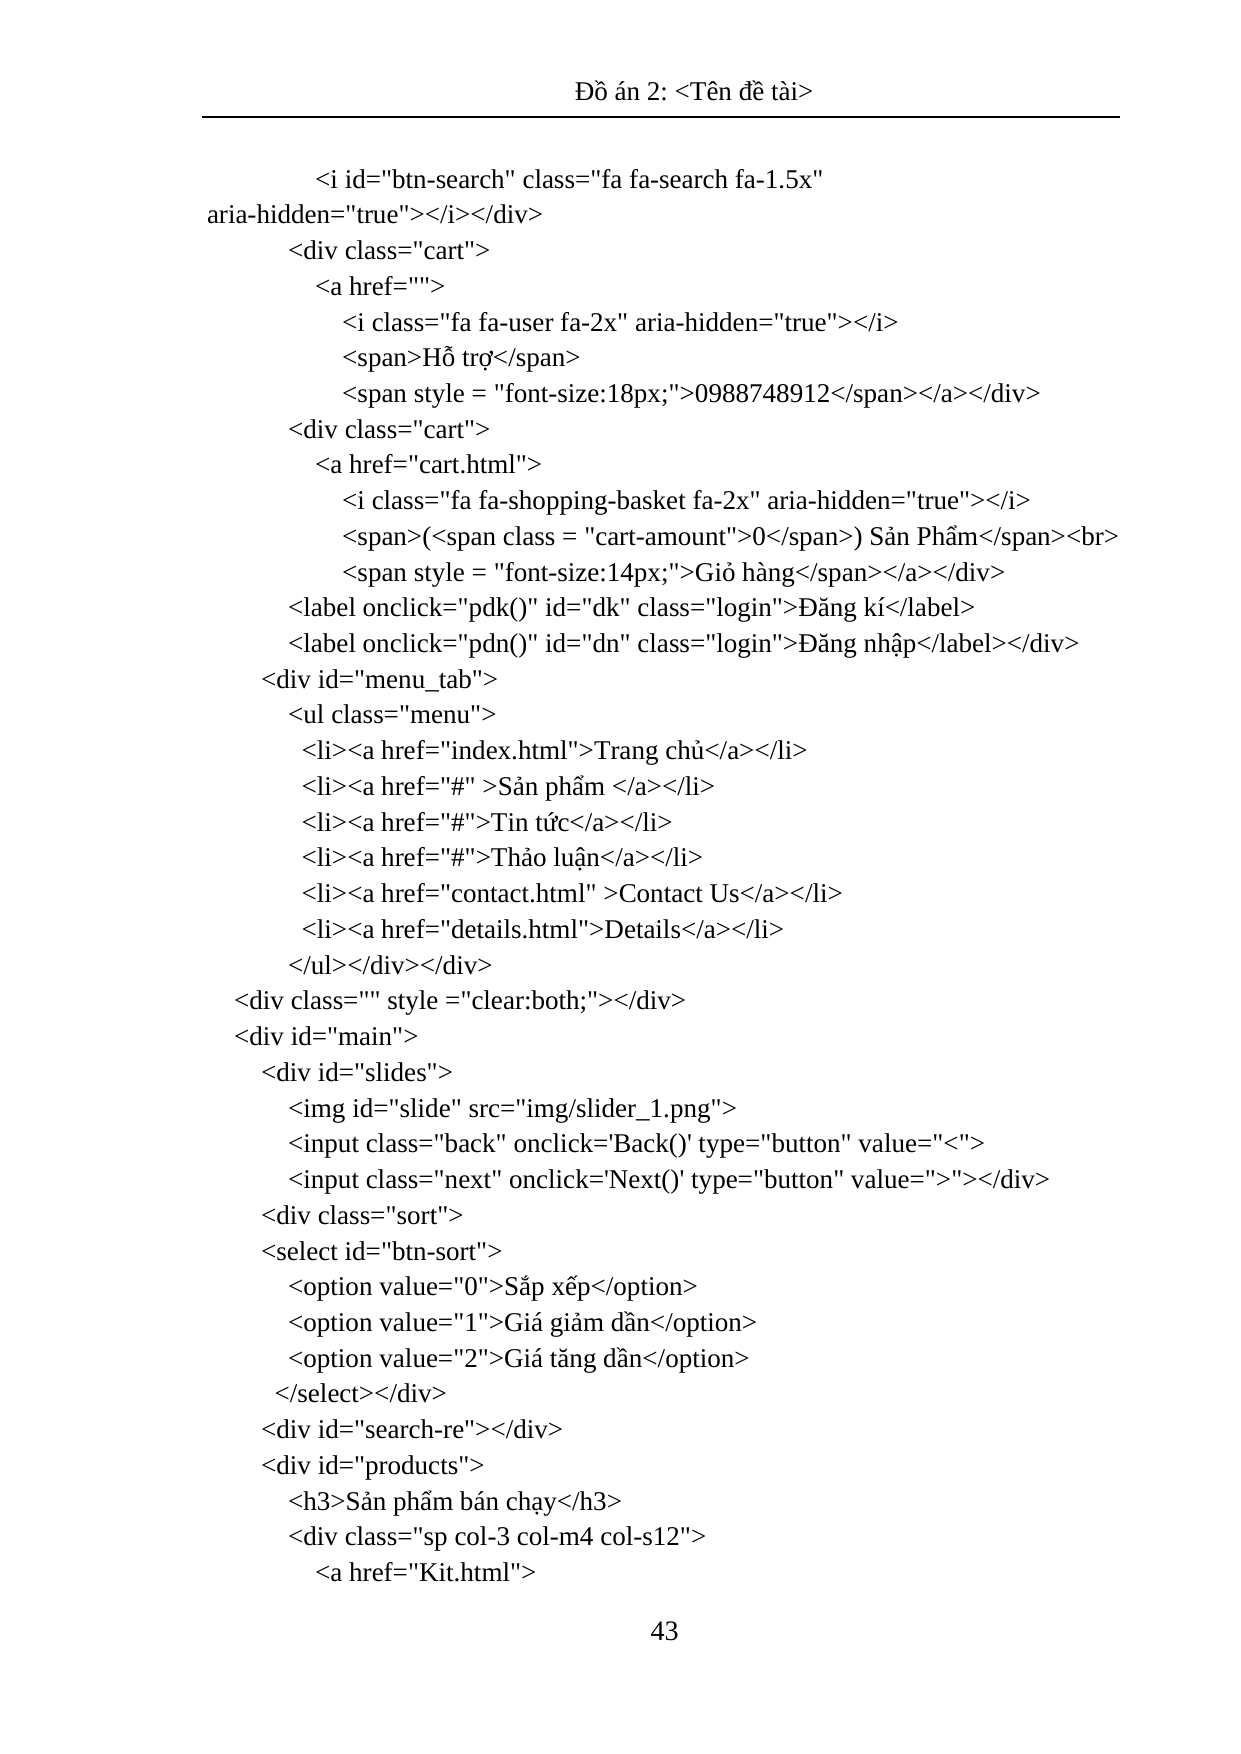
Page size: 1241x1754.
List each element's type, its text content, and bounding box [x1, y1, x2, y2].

text </ul></div></div> [207, 949, 1122, 980]
text <input class="next" onclick='Next()' type="button" value=">"></div> [207, 1163, 1122, 1194]
text <a href="cart.html"> [207, 448, 1122, 480]
text <span style = "font-size:14px;">Giỏ hàng</span></a></div> [207, 556, 1122, 587]
text <div id="products"> [207, 1449, 1122, 1480]
text <i id="btn-search" class="fa fa-search fa-1.5x" aria-hidden="true"></i></div> [207, 163, 1122, 229]
text <a href=""> [207, 270, 1122, 301]
text <div class="sort"> [207, 1199, 1122, 1230]
text <img id="slide" src="img/slider_1.png"> [207, 1092, 1122, 1123]
text <li><a href="details.html">Details</a></li> [207, 913, 1122, 944]
text <option value="2">Giá tăng dần</option> [207, 1342, 1122, 1373]
text <div id="menu_tab"> [207, 663, 1122, 694]
text <select id="btn-sort"> [207, 1234, 1122, 1266]
text <div id="slides"> [207, 1056, 1122, 1087]
text <label onclick="pdn()" id="dn" class="login">Đăng nhập</label></div> [207, 627, 1122, 658]
text <li><a href="index.html">Trang chủ</a></li> [207, 734, 1122, 766]
text <div class="cart"> [207, 234, 1122, 265]
text <input class="back" onclick='Back()' type="button" value="<"> [207, 1127, 1122, 1158]
text <i class="fa fa-user fa-2x" aria-hidden="true"></i> [207, 306, 1122, 337]
text <ul class="menu"> [207, 699, 1122, 730]
text <div class="" style ="clear:both;"></div> [207, 984, 1122, 1016]
text <a href="Kit.html"> [207, 1556, 1122, 1587]
text <span style = "font-size:18px;">0988748912</span></a></div> [207, 377, 1122, 408]
text <li><a href="#">Tin tức</a></li> [207, 806, 1122, 837]
text <h3>Sản phẩm bán chạy</h3> [207, 1485, 1122, 1516]
text <li><a href="contact.html" >Contact Us</a></li> [207, 877, 1122, 908]
text <div id="search-re"></div> [207, 1413, 1122, 1444]
text <li><a href="#">Thảo luận</a></li> [207, 842, 1122, 873]
text <div class="sp col-3 col-m4 col-s12"> [207, 1520, 1122, 1552]
text <i class="fa fa-shopping-basket fa-2x" aria-hidden="true"></i> [207, 484, 1122, 515]
text <div id="main"> [207, 1020, 1122, 1051]
text <li><a href="#" >Sản phẩm </a></li> [207, 770, 1122, 801]
text <option value="0">Sắp xếp</option> [207, 1270, 1122, 1301]
text <label onclick="pdk()" id="dk" class="login">Đăng kí</label> [207, 591, 1122, 623]
text <span>Hỗ trợ</span> [207, 341, 1122, 372]
text <span>(<span class = "cart-amount">0</span>) Sản Phẩm</span><br> [207, 520, 1122, 551]
text </select></div> [207, 1377, 1122, 1409]
text <option value="1">Giá giảm dần</option> [207, 1306, 1122, 1337]
text <div class="cart"> [207, 413, 1122, 444]
